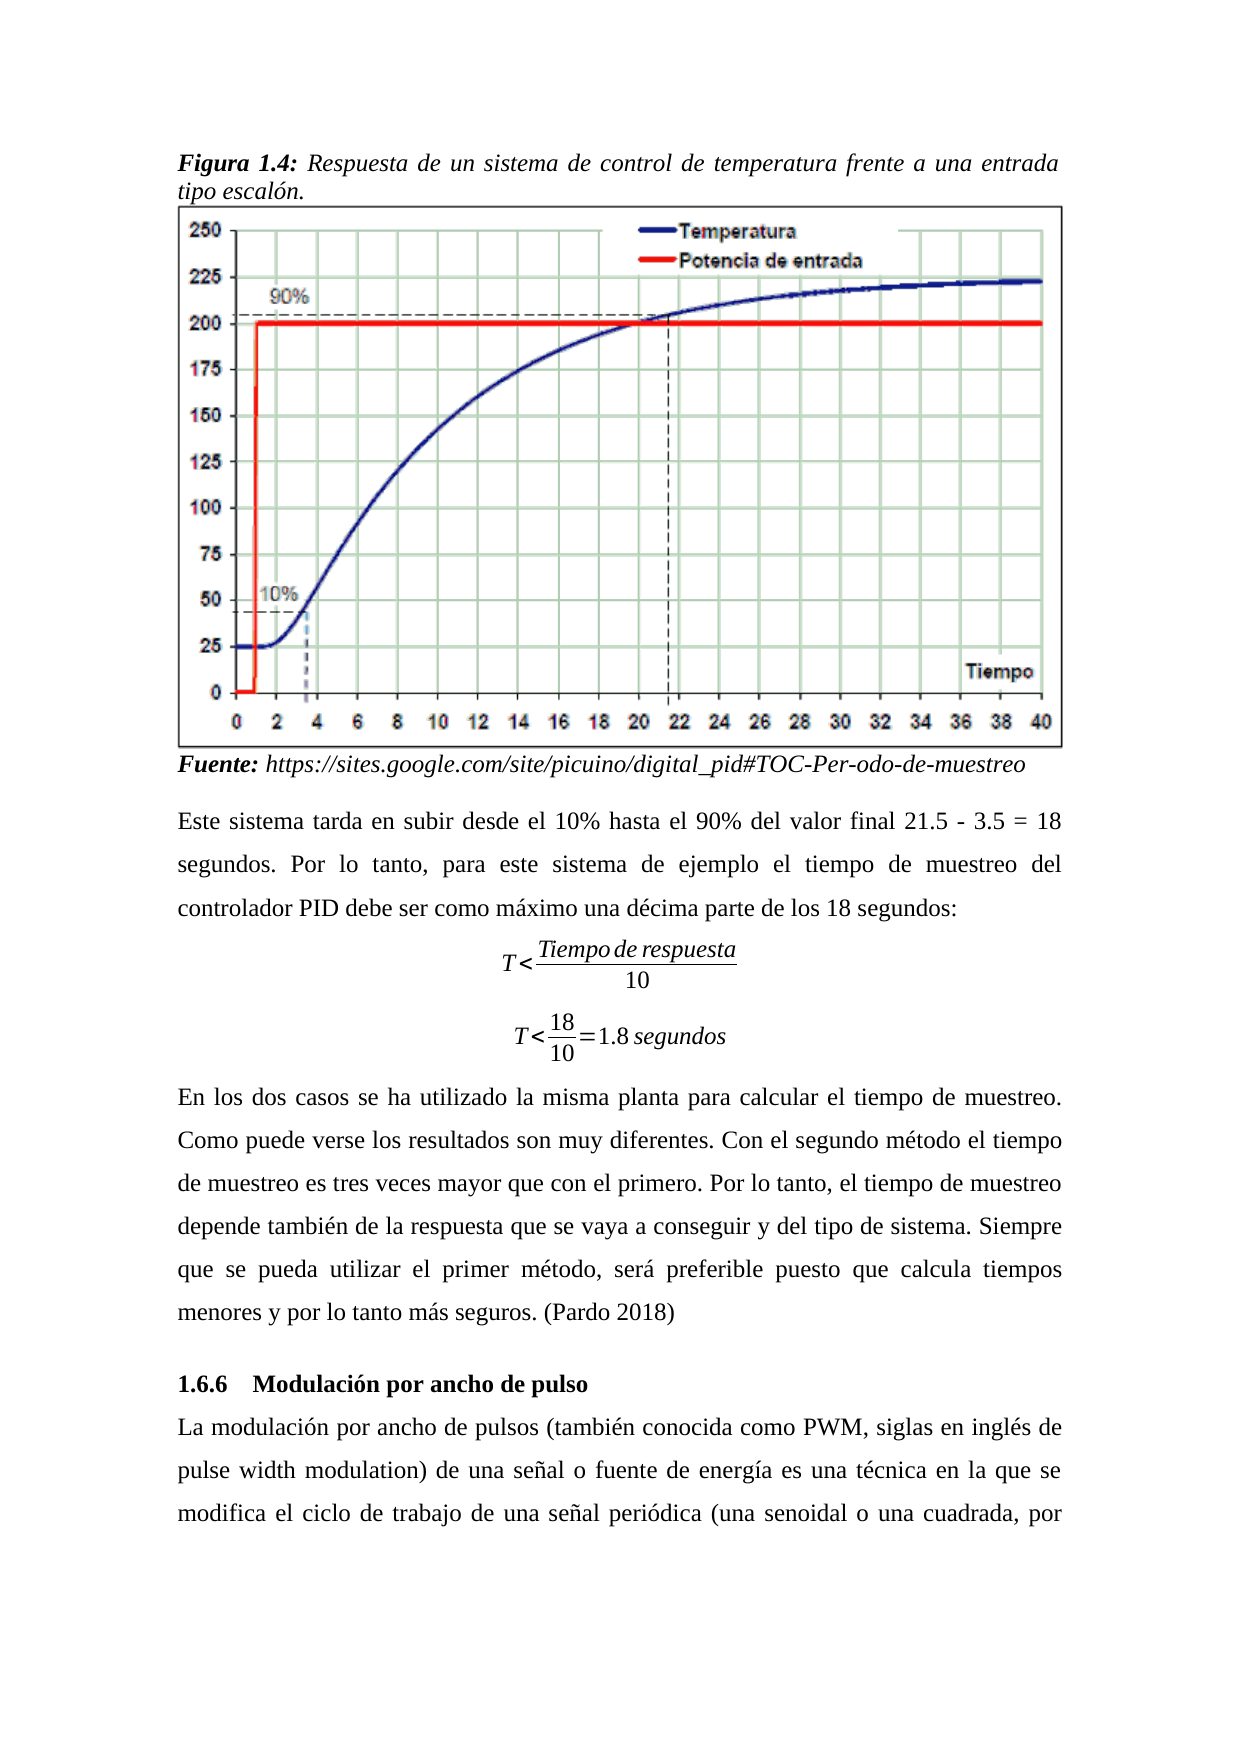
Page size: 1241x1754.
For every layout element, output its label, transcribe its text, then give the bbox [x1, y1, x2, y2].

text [177, 1412, 1063, 1527]
subtitle Modulación por ancho de pulso [177, 1369, 1063, 1398]
picture [177, 205, 1063, 749]
text Figura 1.4: Respuesta de un sistema de control de temperatura frente a una entrada tipo escalón. [177, 148, 1063, 205]
text Este sistema tarda en subir desde el 10% hasta el 90% del valor final 21.5 - 3.5 = 18 segundos. Por lo tanto, para este sistema de ejemplo el tiempo de muestreo del controlador PID debe ser como máximo una décima parte de los 18 segundos: [177, 806, 1063, 921]
text Fuente: https://sites.google.com/site/picuino/digital_pid#TOC-Per-odo-de-muestreo [177, 749, 1063, 778]
text En los dos casos se ha utilizado la misma planta para calcular el tiempo de muestreo. Como puede verse los resultados son muy diferentes. Con el segundo método el tiempo de muestreo es tres veces mayor que con el primero. Por lo tanto, el tiempo de muestreo depende también de la respuesta que se vaya a conseguir y del tipo de sistema. Siempre que se pueda utilizar el primer método, será preferible puesto que calcula tiempos menores y por lo tanto más seguros. (Pardo 2018) [177, 1082, 1063, 1326]
